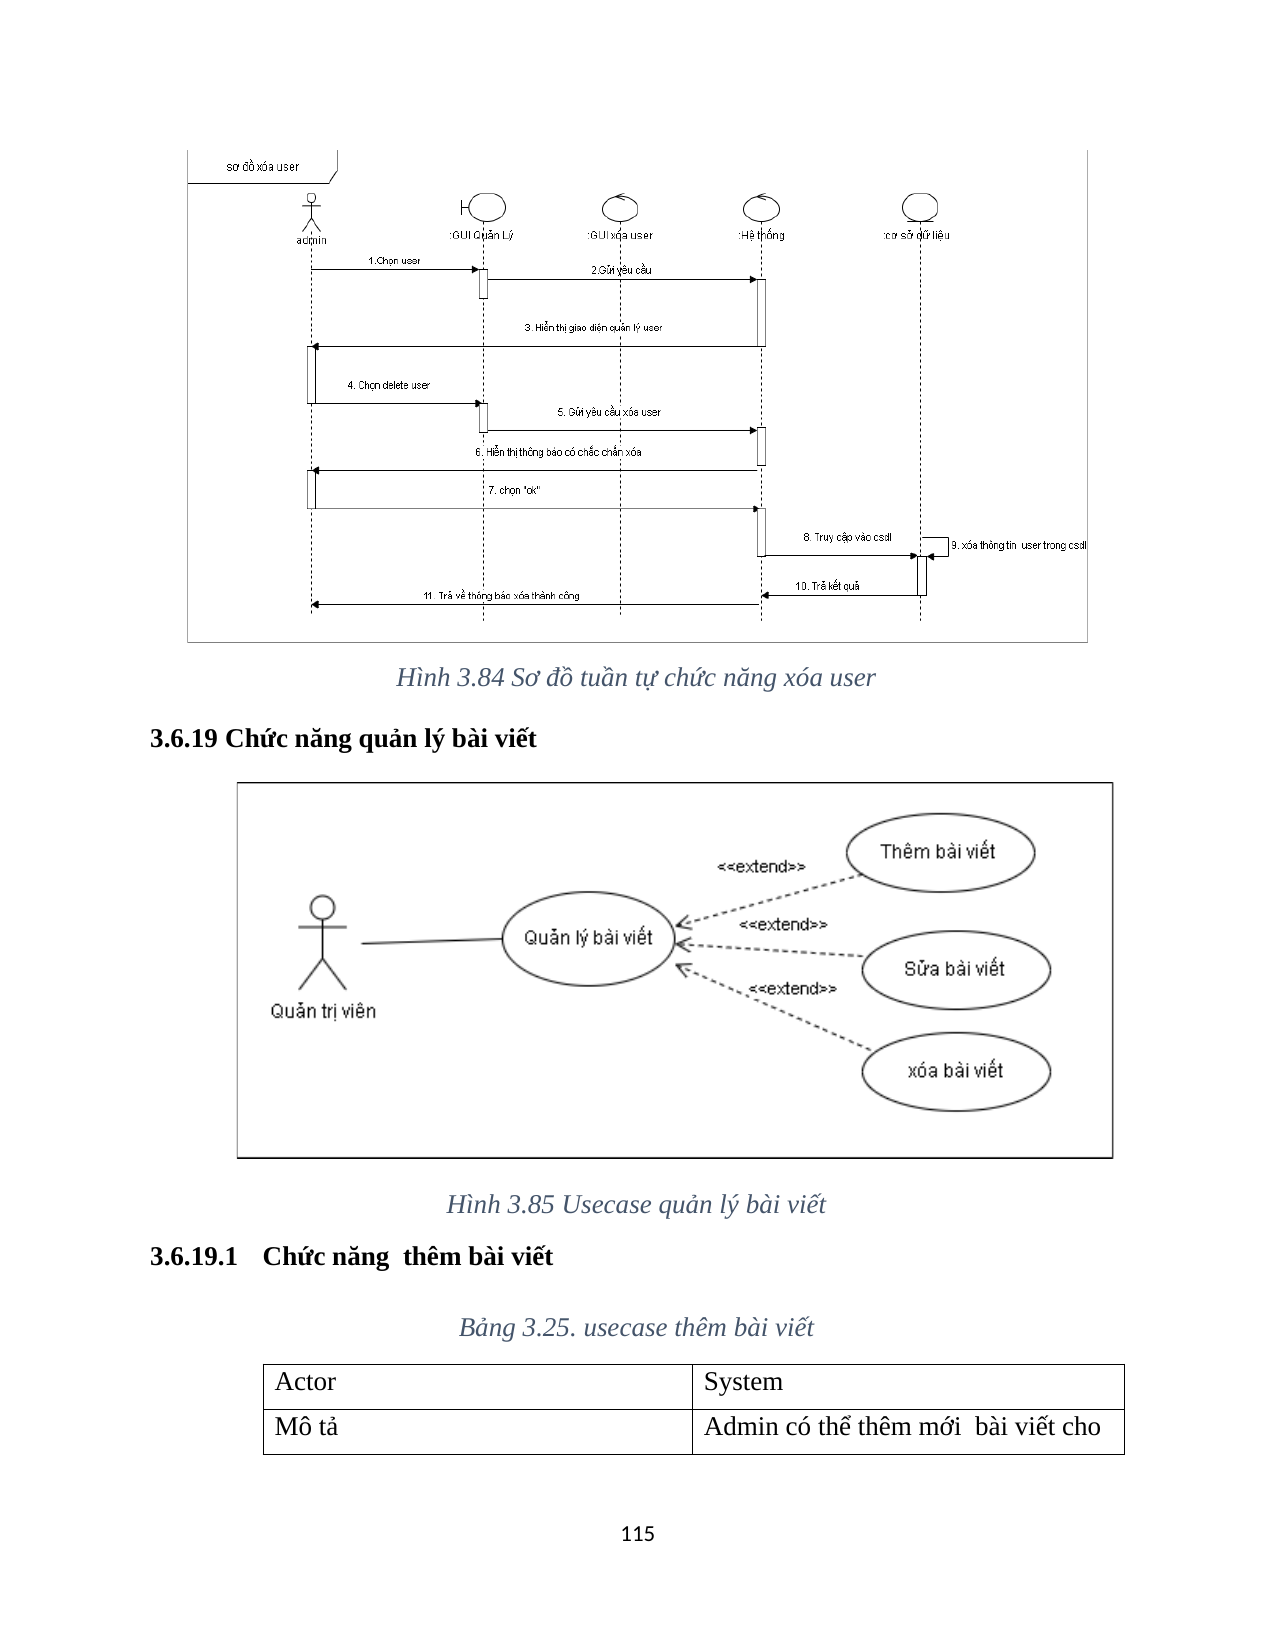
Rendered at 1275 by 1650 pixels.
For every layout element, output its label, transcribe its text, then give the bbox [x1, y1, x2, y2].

table_header System [693, 1365, 1124, 1409]
table_header Actor [264, 1365, 692, 1409]
picture [187, 150, 1088, 643]
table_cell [693, 1410, 1124, 1454]
list Chức năng thêm bài viết [150, 1240, 1125, 1271]
picture [236, 782, 1114, 1159]
subtitle Chức năng quản lý bài viết [150, 722, 1125, 753]
table_cell Mô tả [264, 1410, 692, 1454]
